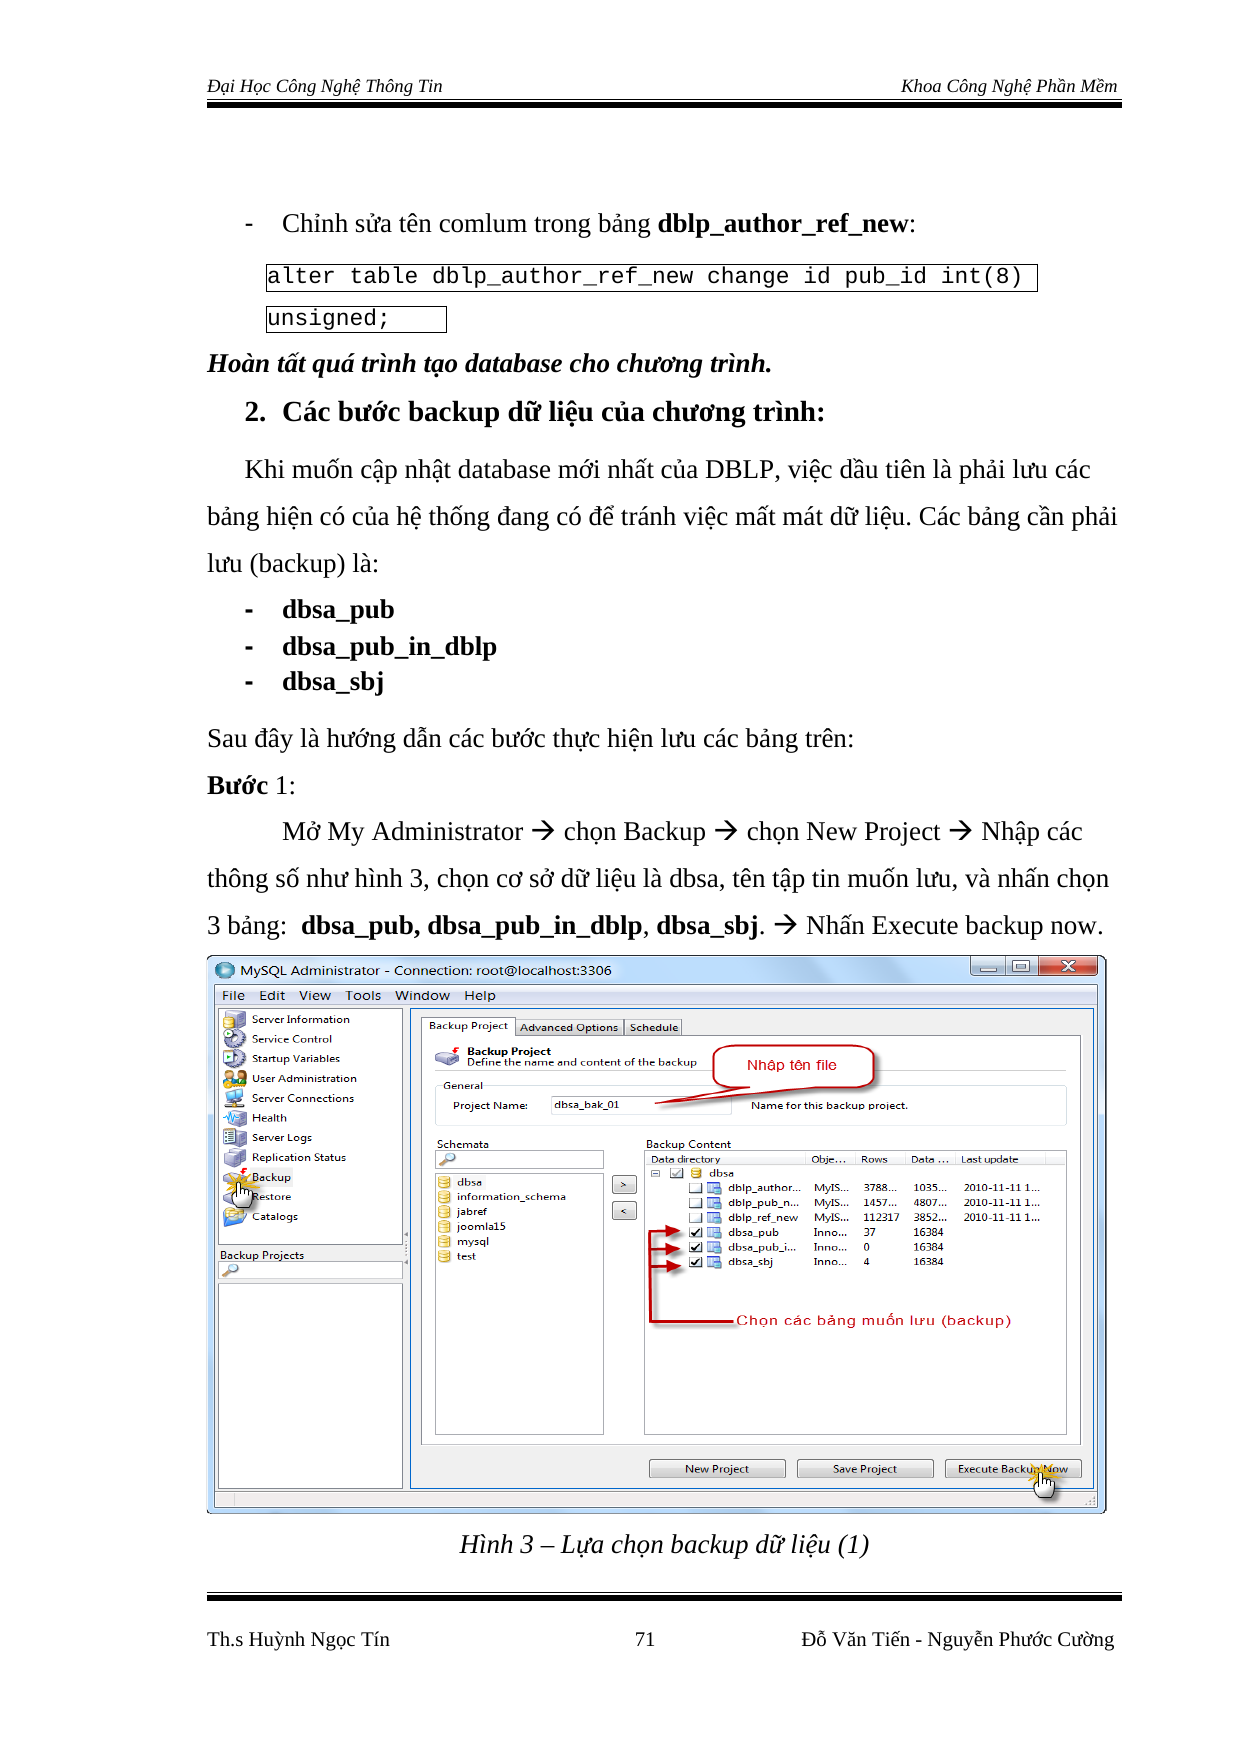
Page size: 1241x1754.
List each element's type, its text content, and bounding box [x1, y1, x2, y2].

text alter table dblp_author_ref_new change id pub_id int(8) unsigned; [266, 263, 1122, 333]
text Mở My Administrator chọn Backup chọn New Project Nhập các thông số như hình 3, chọn cơ sở dữ liệu là dbsa, tên tập tin muốn lưu, và nhấn chọn 3 bảng: dbsa_pub, dbsa_pub_in_dblp, dbsa_sbj. Nhấn Execute backup now. [207, 816, 1122, 940]
list dbsa_sbj [244, 665, 1122, 697]
list dbsa_pub_in_dblp [244, 629, 1122, 661]
list Các bước backup dữ liệu của chương trình: [244, 394, 1122, 428]
text Sau đây là hướng dẫn các bước thực hiện lưu các bảng trên: [207, 722, 1122, 753]
list dbsa_pub [244, 593, 1122, 625]
text Hoàn tất quá trình tạo database cho chương trình. [207, 347, 1122, 379]
list Chỉnh sửa tên comlum trong bảng dblp_author_ref_new: [244, 207, 1122, 238]
text Hình 3 – Lựa chọn backup dữ liệu (1) [207, 1528, 1122, 1559]
text Khi muốn cập nhật database mới nhất của DBLP, việc dầu tiên là phải lưu các bảng hiện có của hệ thống đang có để tránh việc mất mát dữ liệu. Các bảng cần phải lưu (backup) là: [207, 453, 1122, 578]
picture [206, 955, 1107, 1514]
text Bước 1: [207, 769, 1122, 800]
